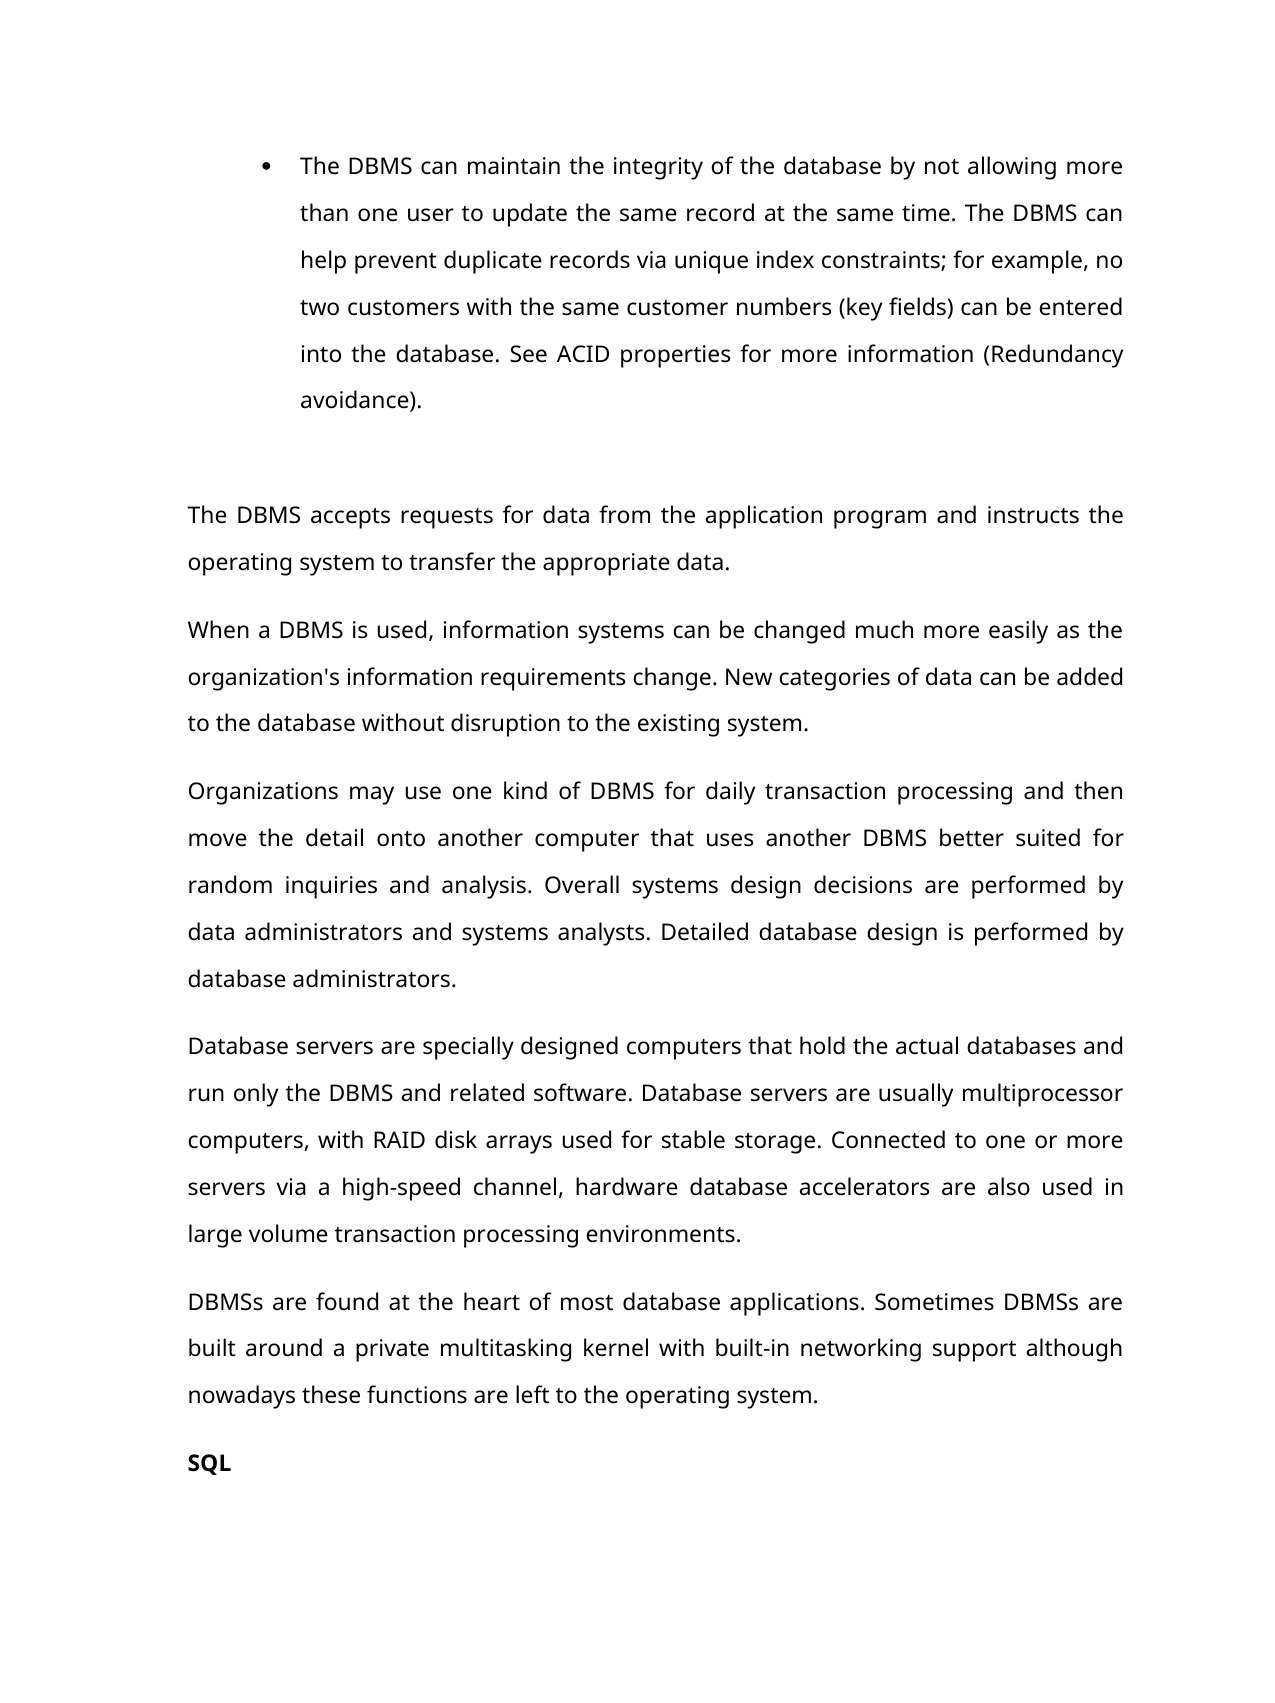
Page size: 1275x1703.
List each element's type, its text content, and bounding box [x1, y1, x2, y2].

text SQL [187, 1447, 1125, 1478]
text Organizations may use one kind of DBMS for daily transaction processing and then move the detail onto another computer that uses another DBMS better suited for random inquiries and analysis. Overall systems design decisions are performed by data administrators and systems analysts. Detailed database design is performed by database administrators. [187, 775, 1125, 994]
list The DBMS can maintain the integrity of the database by not allowing more than one user to update the same record at the same time. The DBMS can help prevent duplicate records via unique index constraints; for example, no two customers with the same customer numbers (key fields) can be entered into the database. See ACID properties for more information (Redundancy avoidance). [262, 150, 1125, 416]
text The DBMS accepts requests for data from the application program and instructs the operating system to transfer the appropriate data. [187, 499, 1125, 577]
text DBMSs are found at the heart of most database applications. Sometimes DBMSs are built around a private multitasking kernel with built-in networking support although nowadays these functions are left to the operating system. [187, 1285, 1125, 1410]
text Database servers are specially designed computers that hold the actual databases and run only the DBMS and related software. Database servers are usually multiprocessor computers, with RAID disk arrays used for stable storage. Connected to one or more servers via a high-speed channel, hardware database accelerators are also used in large volume transaction processing environments. [187, 1030, 1125, 1249]
text When a DBMS is used, information systems can be changed much more easily as the organization's information requirements change. New categories of data can be added to the database without disruption to the existing system. [187, 613, 1125, 738]
